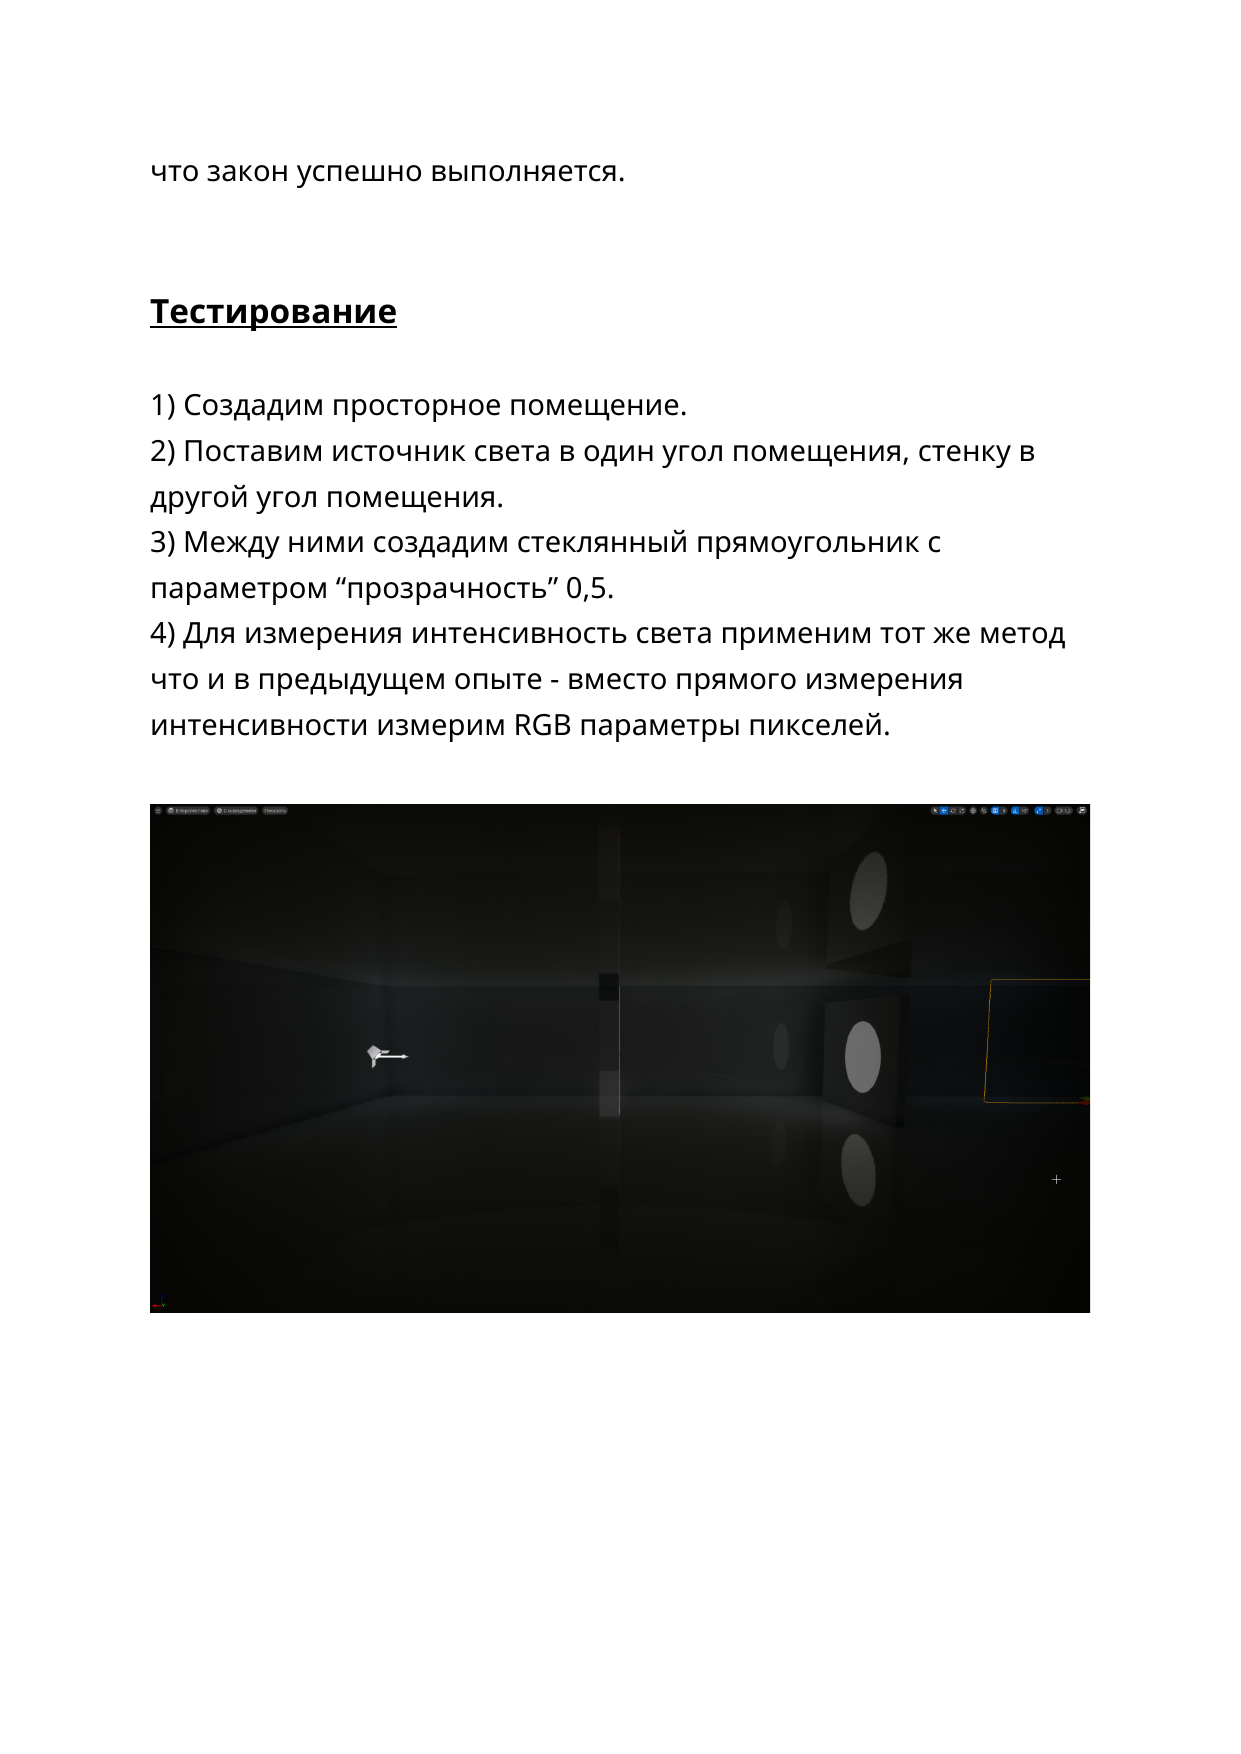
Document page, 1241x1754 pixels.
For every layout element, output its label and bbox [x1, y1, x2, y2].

picture [150, 804, 1091, 1313]
text [150, 150, 1090, 804]
